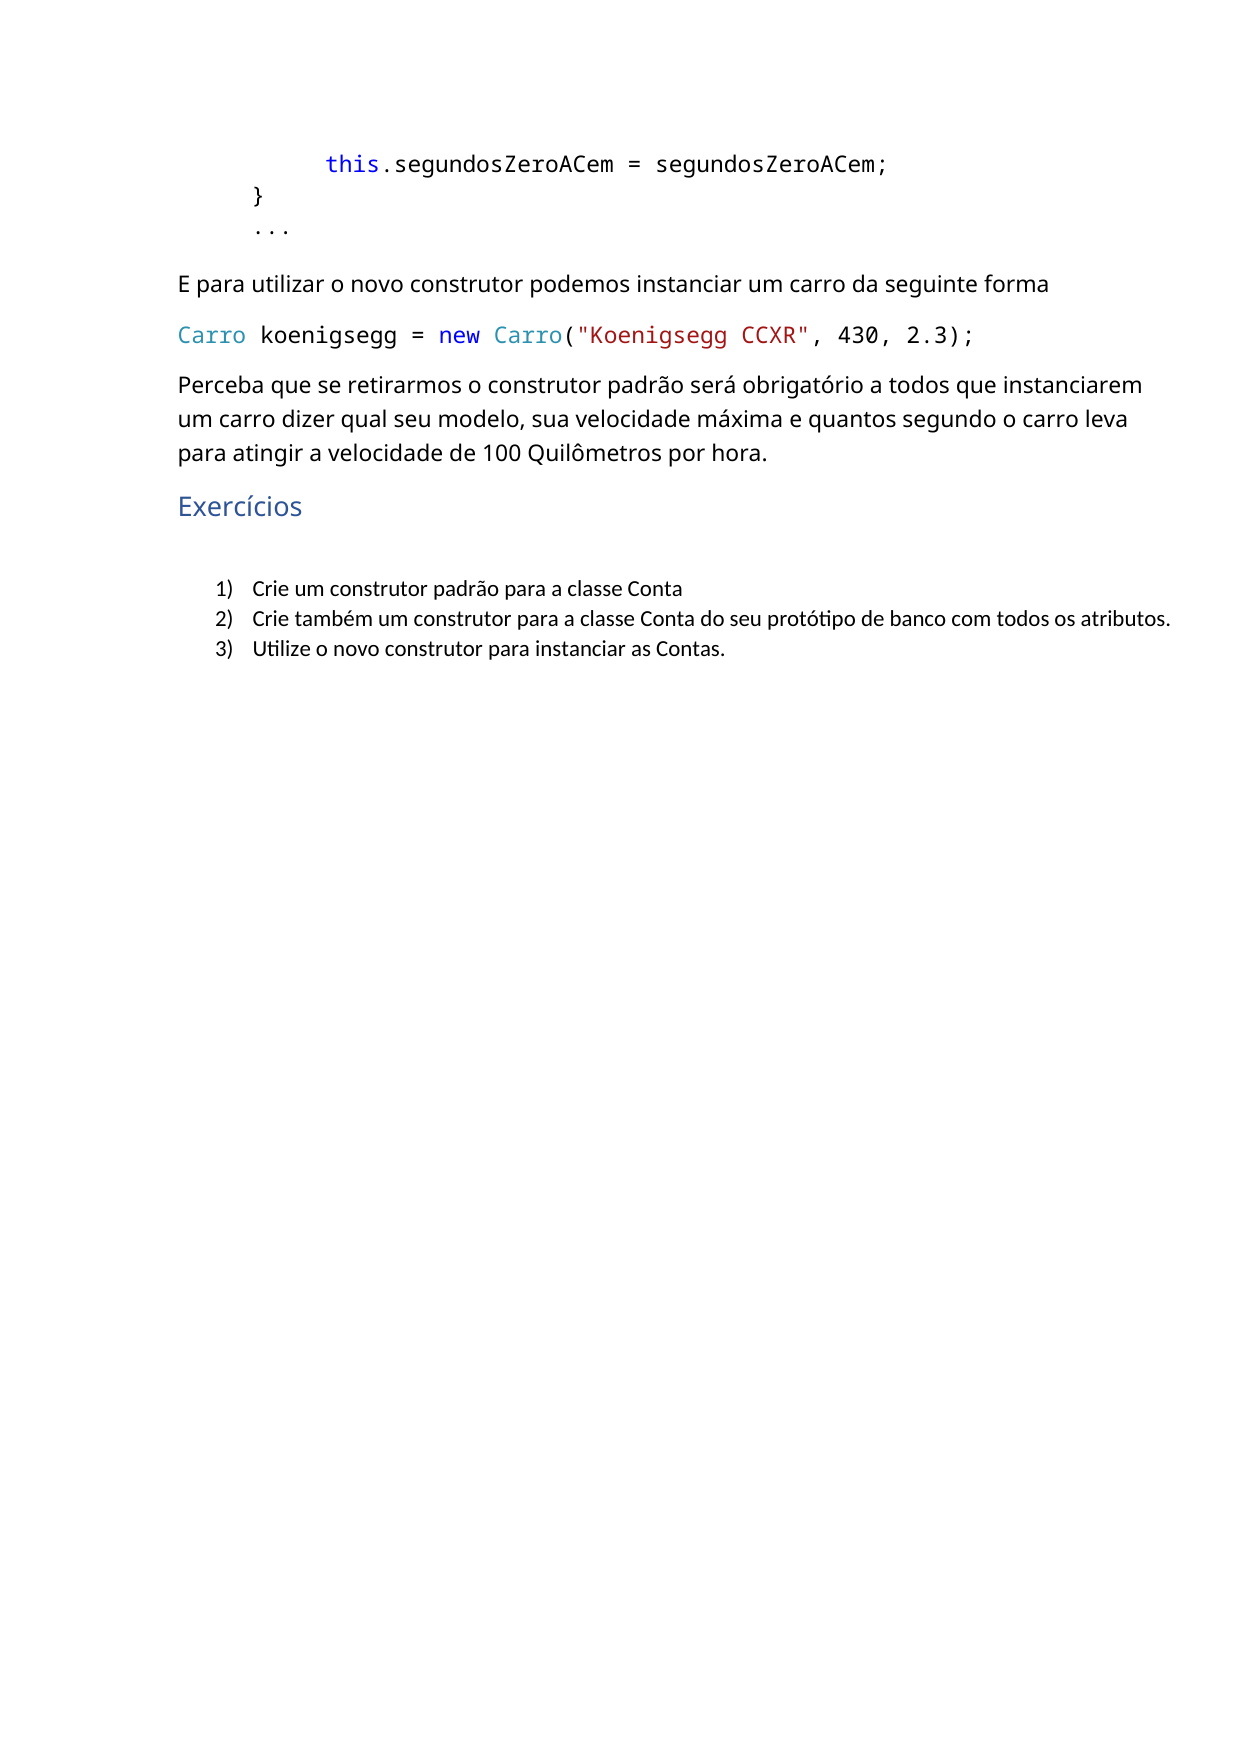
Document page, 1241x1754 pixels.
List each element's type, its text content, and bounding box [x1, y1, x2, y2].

text this.segundosZeroACem = segundosZeroACem; [251, 148, 1181, 179]
text E para utilizar o novo construtor podemos instanciar um carro da seguinte forma [177, 268, 1181, 299]
subtitle Exercícios [177, 487, 1181, 524]
list Crie também um construtor para a classe Conta do seu protótipo de banco com todos os atributos. [215, 604, 1181, 632]
text } [177, 179, 1181, 210]
text ... [177, 210, 1181, 241]
list Crie um construtor padrão para a classe Conta [215, 574, 1181, 602]
text Carro koenigsegg = new Carro("Koenigsegg CCXR", 430, 2.3); [177, 319, 1181, 350]
list Utilize o novo construtor para instanciar as Contas. [215, 634, 1181, 662]
text Perceba que se retirarmos o construtor padrão será obrigatório a todos que instanciarem um carro dizer qual seu modelo, sua velocidade máxima e quantos segundo o carro leva para atingir a velocidade de 100 Quilômetros por hora. [177, 369, 1181, 468]
